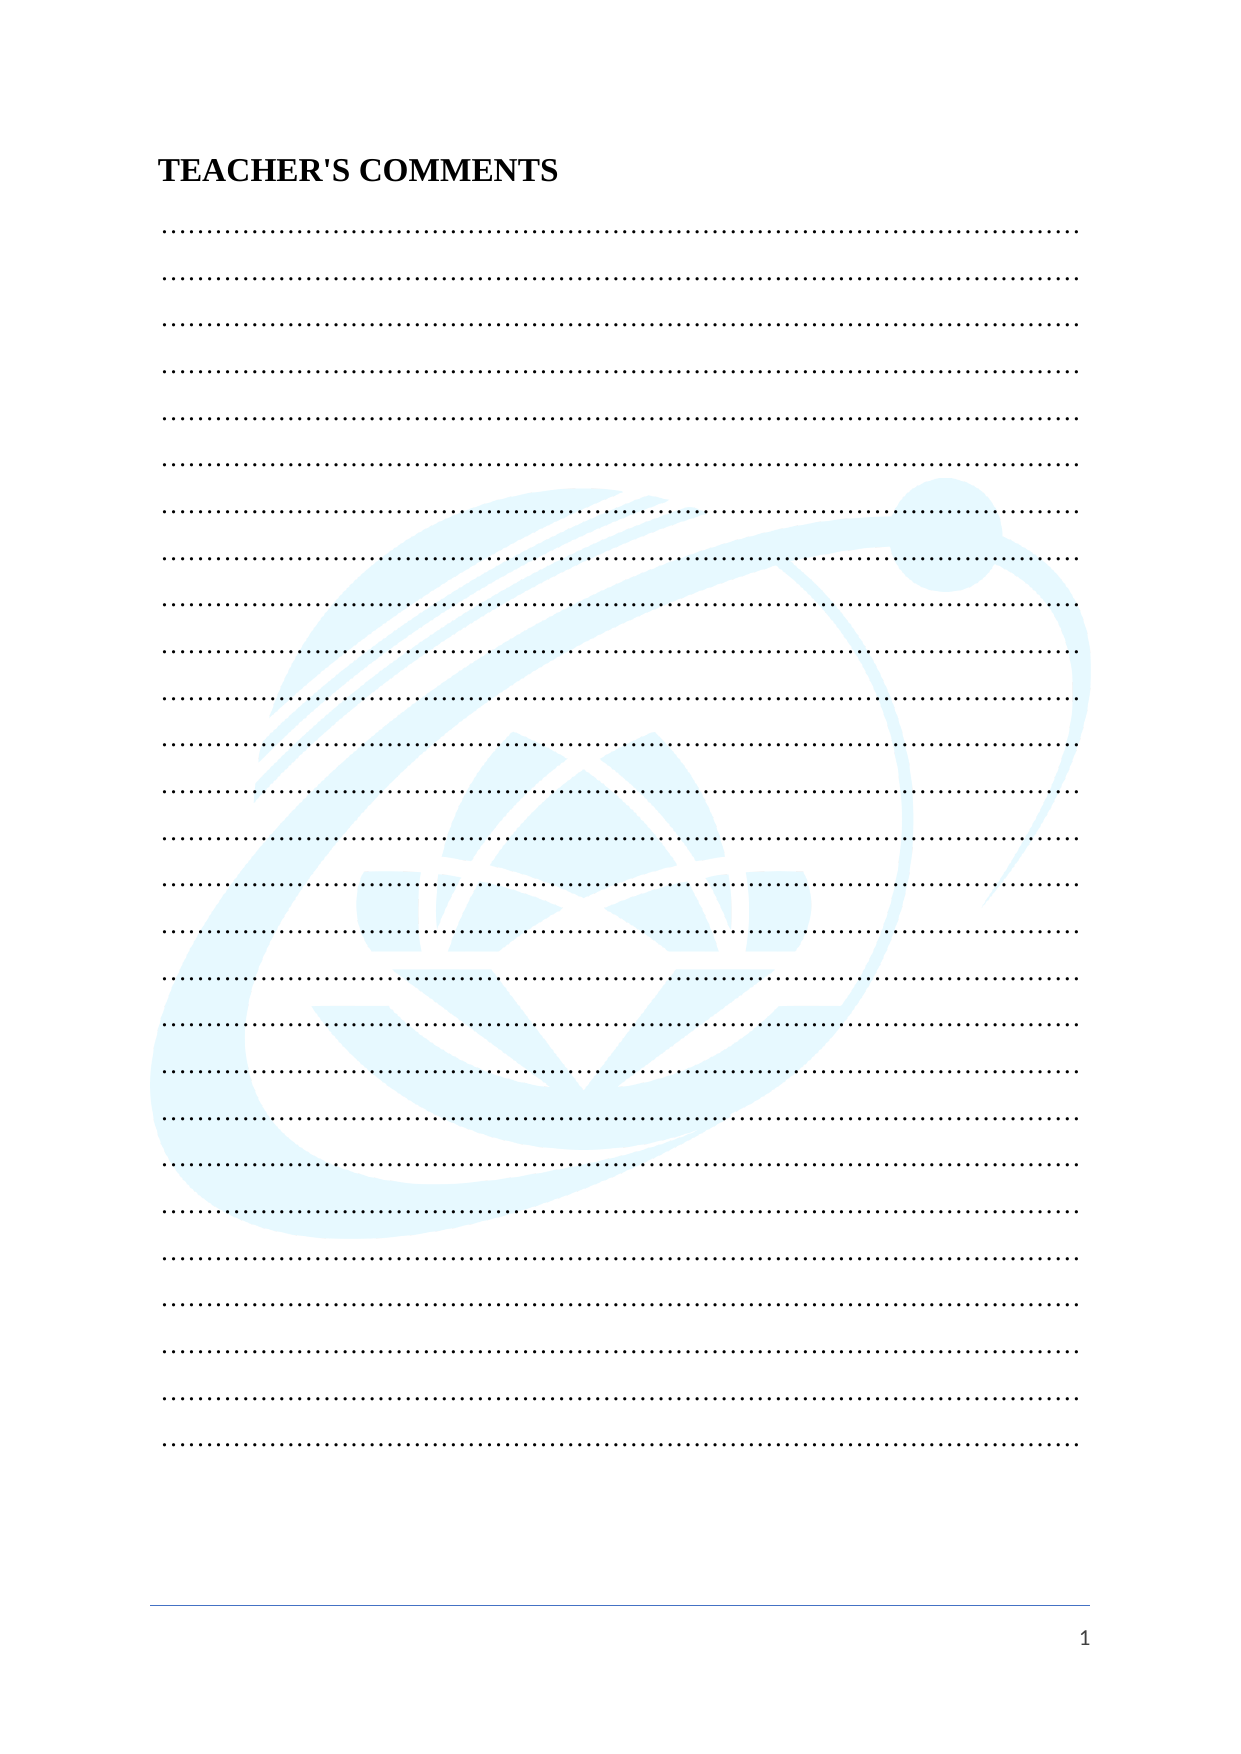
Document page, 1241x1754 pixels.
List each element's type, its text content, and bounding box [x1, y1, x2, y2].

text ……………………………………………………………………………………………………………………………………………………………………………………………………………………………………………………………………………………………………………………………………………………………………………………………………………………………………………………………………………………………………………………………………………………………………………………………………………………………………………………………………………………………………………………………………………………………………………………………………………………………………………………………………………………………………………………………………………………………………………………………………………………………………………………………………………………………………………………………………………………………………………………………………………………………………………………………………………………………………………………………………………………………………………………………………………………………………………………………………………………………………………………………………………………………………………………………………………………………………………………………………………………………………………………………………………………………………………………………………………………………………………………………………………………………………………………………………………………………………………………………………………………………………………………………………………………………………………………………………………………………………………………………………………………………………………………………………………………………………………………………………………………………………………………………………………………………………………………………………………………………………………………………………………… [150, 208, 1090, 1452]
text TEACHER'S COMMENTS [150, 150, 1172, 188]
